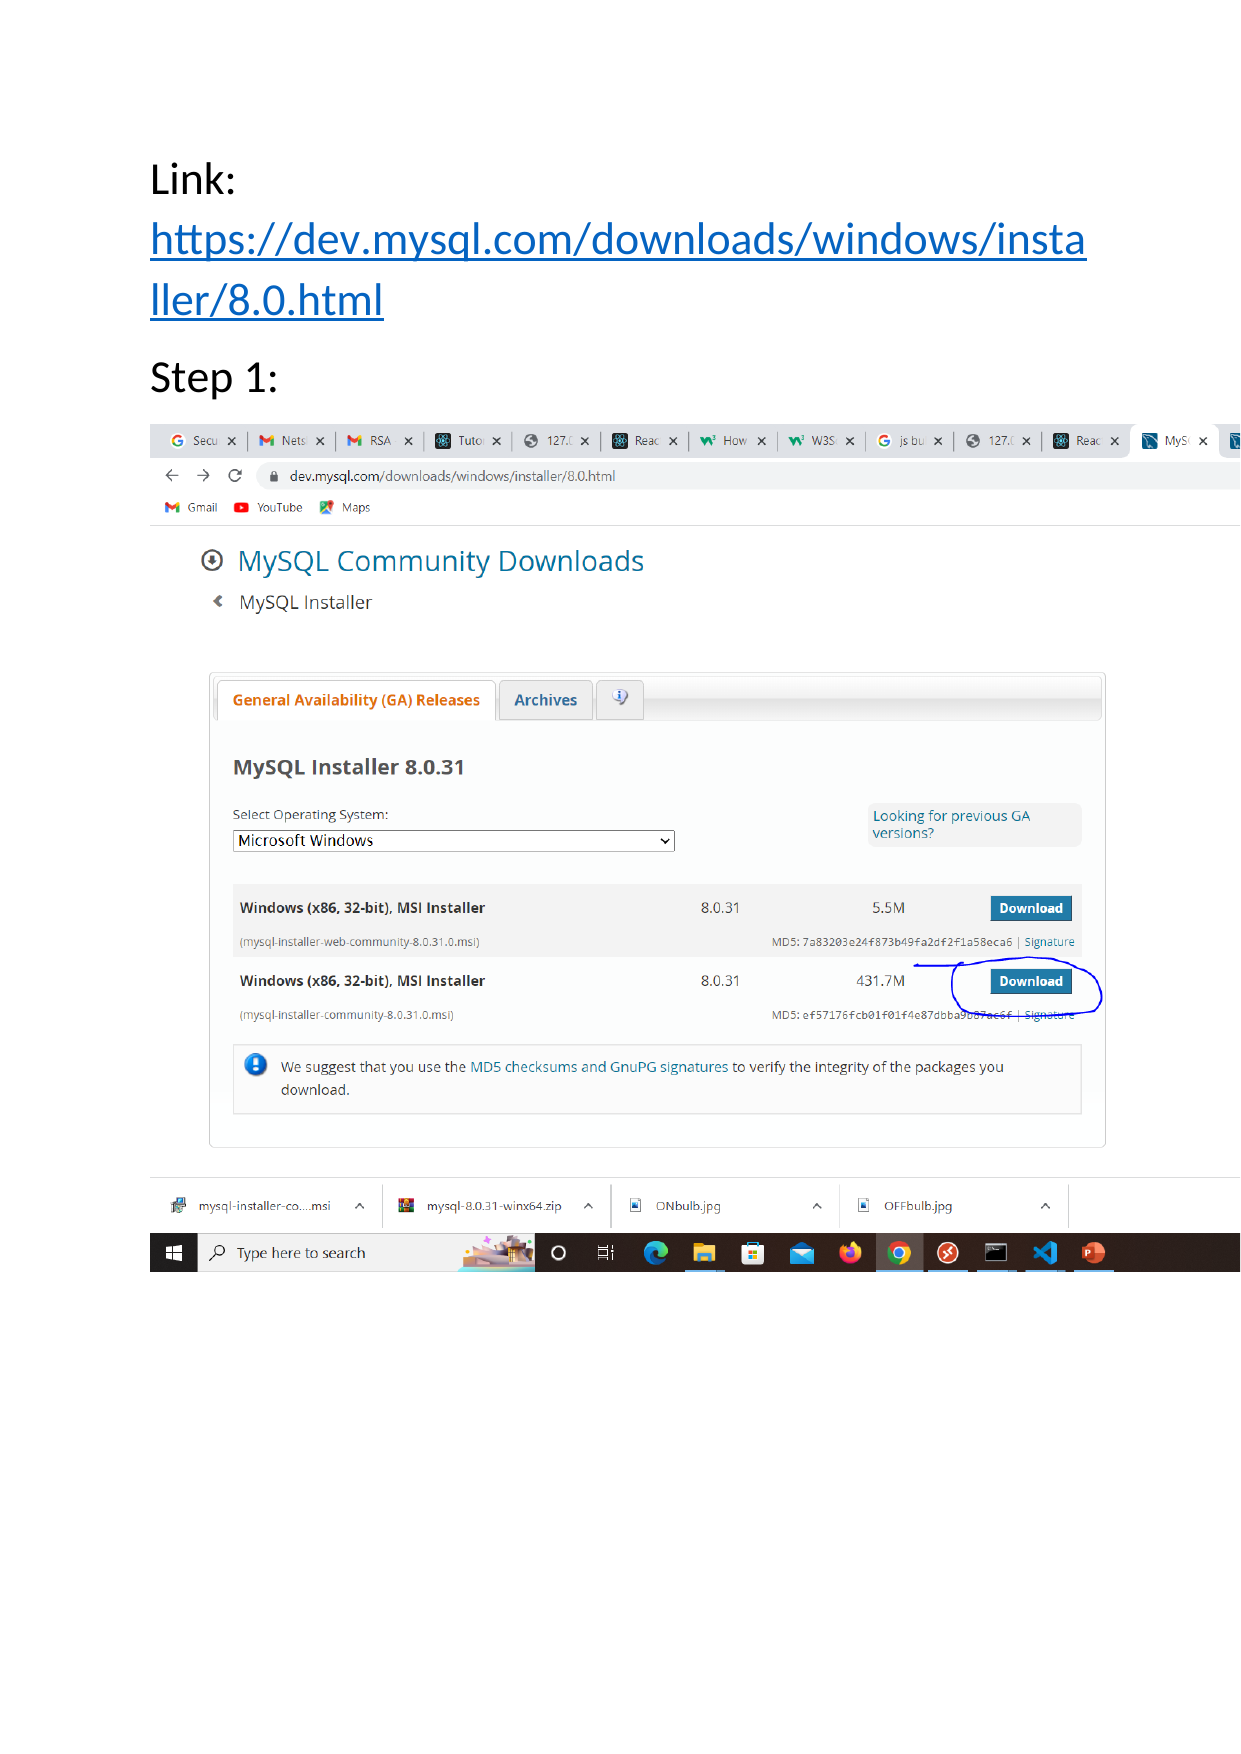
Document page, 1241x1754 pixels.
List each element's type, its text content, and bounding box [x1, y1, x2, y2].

text Link: https://dev.mysql.com/downloads/windows/installer/8.0.html [150, 150, 1090, 327]
picture [150, 424, 1241, 1272]
text Step 1: [150, 348, 1090, 403]
